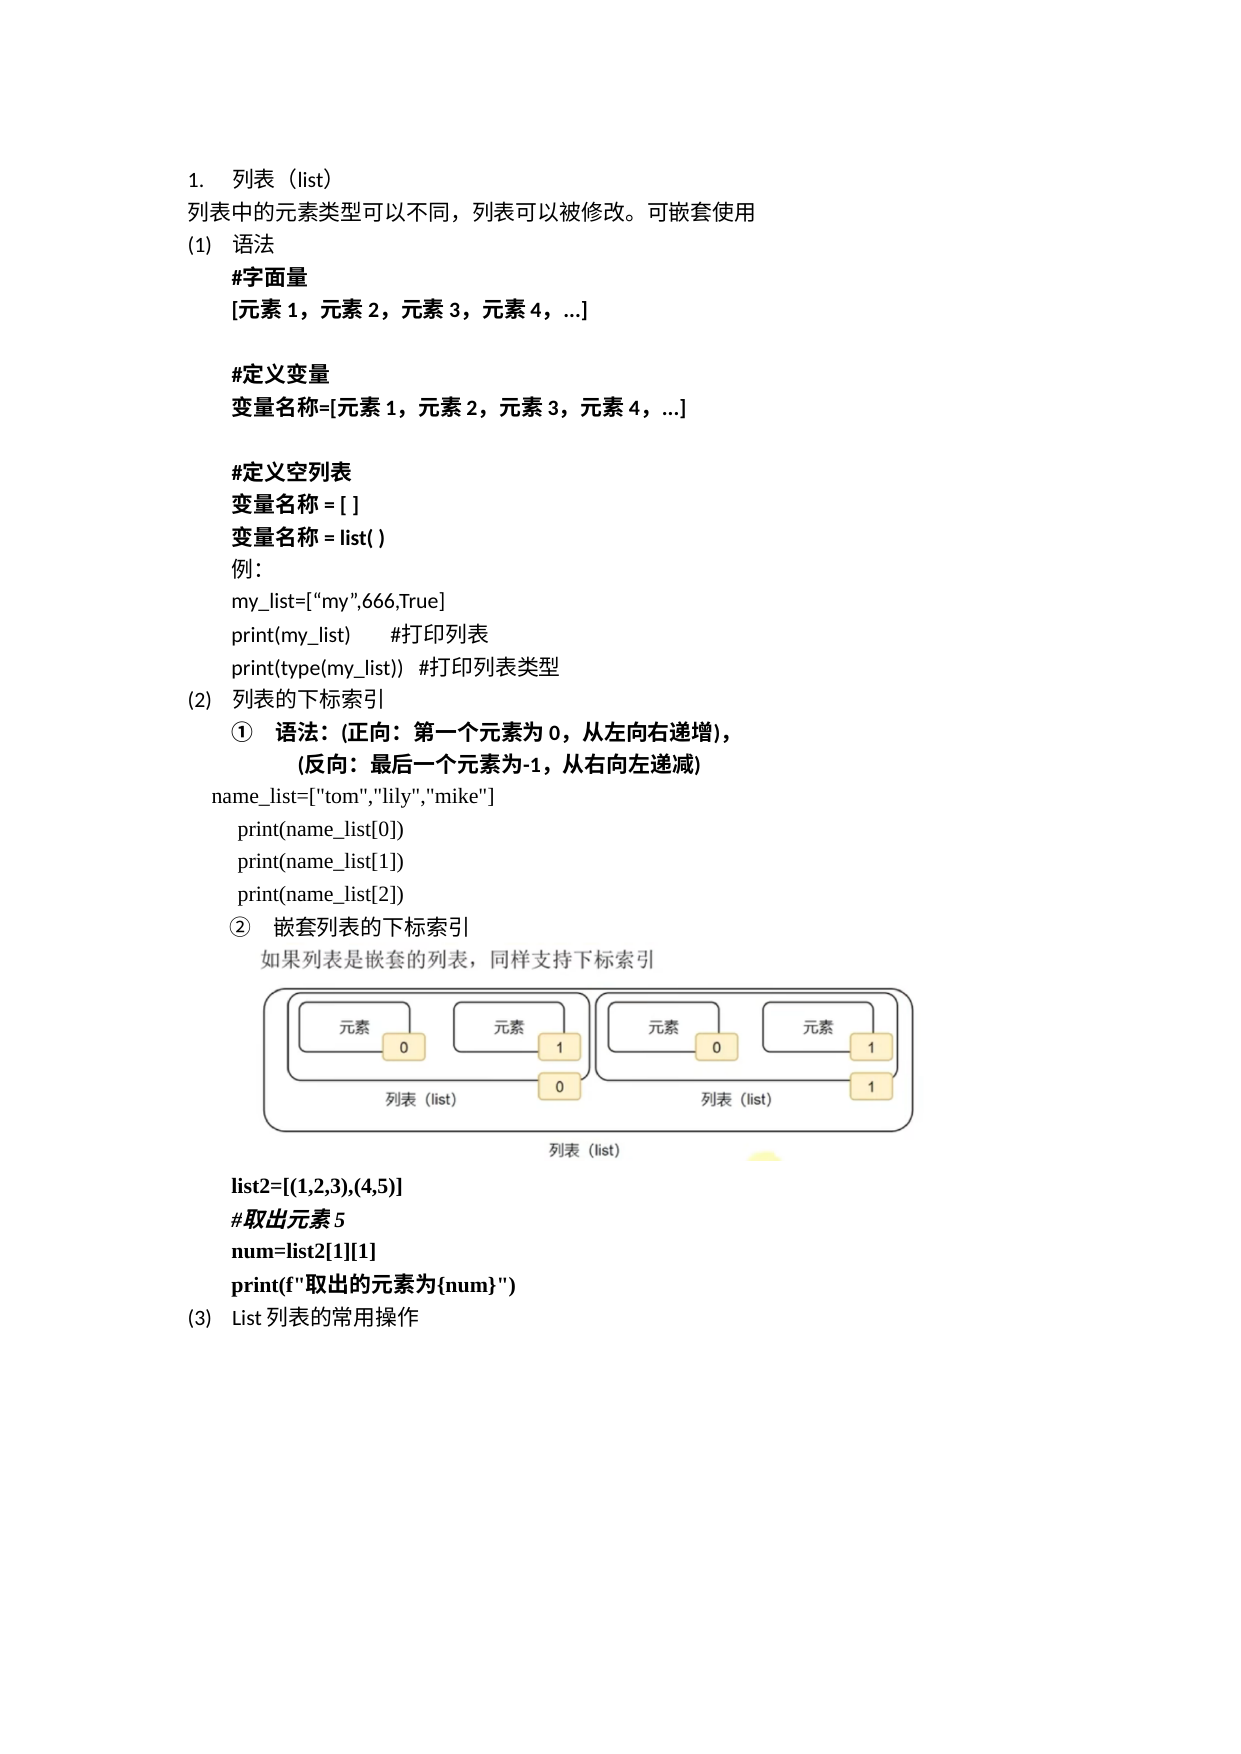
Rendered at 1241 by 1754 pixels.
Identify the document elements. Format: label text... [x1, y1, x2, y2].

list 语法：(正向：第一个元素为0，从左向右递增)， [187, 714, 1053, 747]
list 列表（list） [187, 162, 1053, 194]
list #定义变量 [187, 357, 1053, 389]
list #字面量 [187, 259, 1053, 292]
text list2=[(1,2,3),(4,5)] #取出元素5 num=list2[1][1] print(f"取出的元素为{num}") [231, 1169, 1053, 1299]
list 例： [187, 552, 1053, 584]
list my_list=[“my”,666,True] [187, 584, 1053, 617]
list 变量名称 = list( ) [187, 519, 1053, 552]
list 语法 [187, 227, 1053, 259]
list 列表中的元素类型可以不同，列表可以被修改。可嵌套使用 [187, 194, 1053, 227]
list 变量名称=[元素1，元素2，元素3，元素4，...] [187, 389, 1053, 422]
list #定义空列表 [187, 454, 1053, 487]
list 变量名称 = [ ] [187, 487, 1053, 519]
list List列表的常用操作 [187, 1299, 1053, 1332]
picture [229, 942, 950, 1161]
list (反向：最后一个元素为-1，从右向左递减) [187, 747, 1053, 779]
list print(type(my_list)) #打印列表类型 [187, 649, 1053, 682]
list [元素1，元素2，元素3，元素4，...] [187, 292, 1053, 324]
text name_list=["tom","lily","mike"] print(name_list[0]) print(name_list[1]) print(name_list[2]) [187, 779, 1053, 909]
list 嵌套列表的下标索引 [187, 909, 1053, 942]
list print(my_list) #打印列表 [187, 617, 1053, 649]
list 列表的下标索引 [187, 682, 1053, 714]
